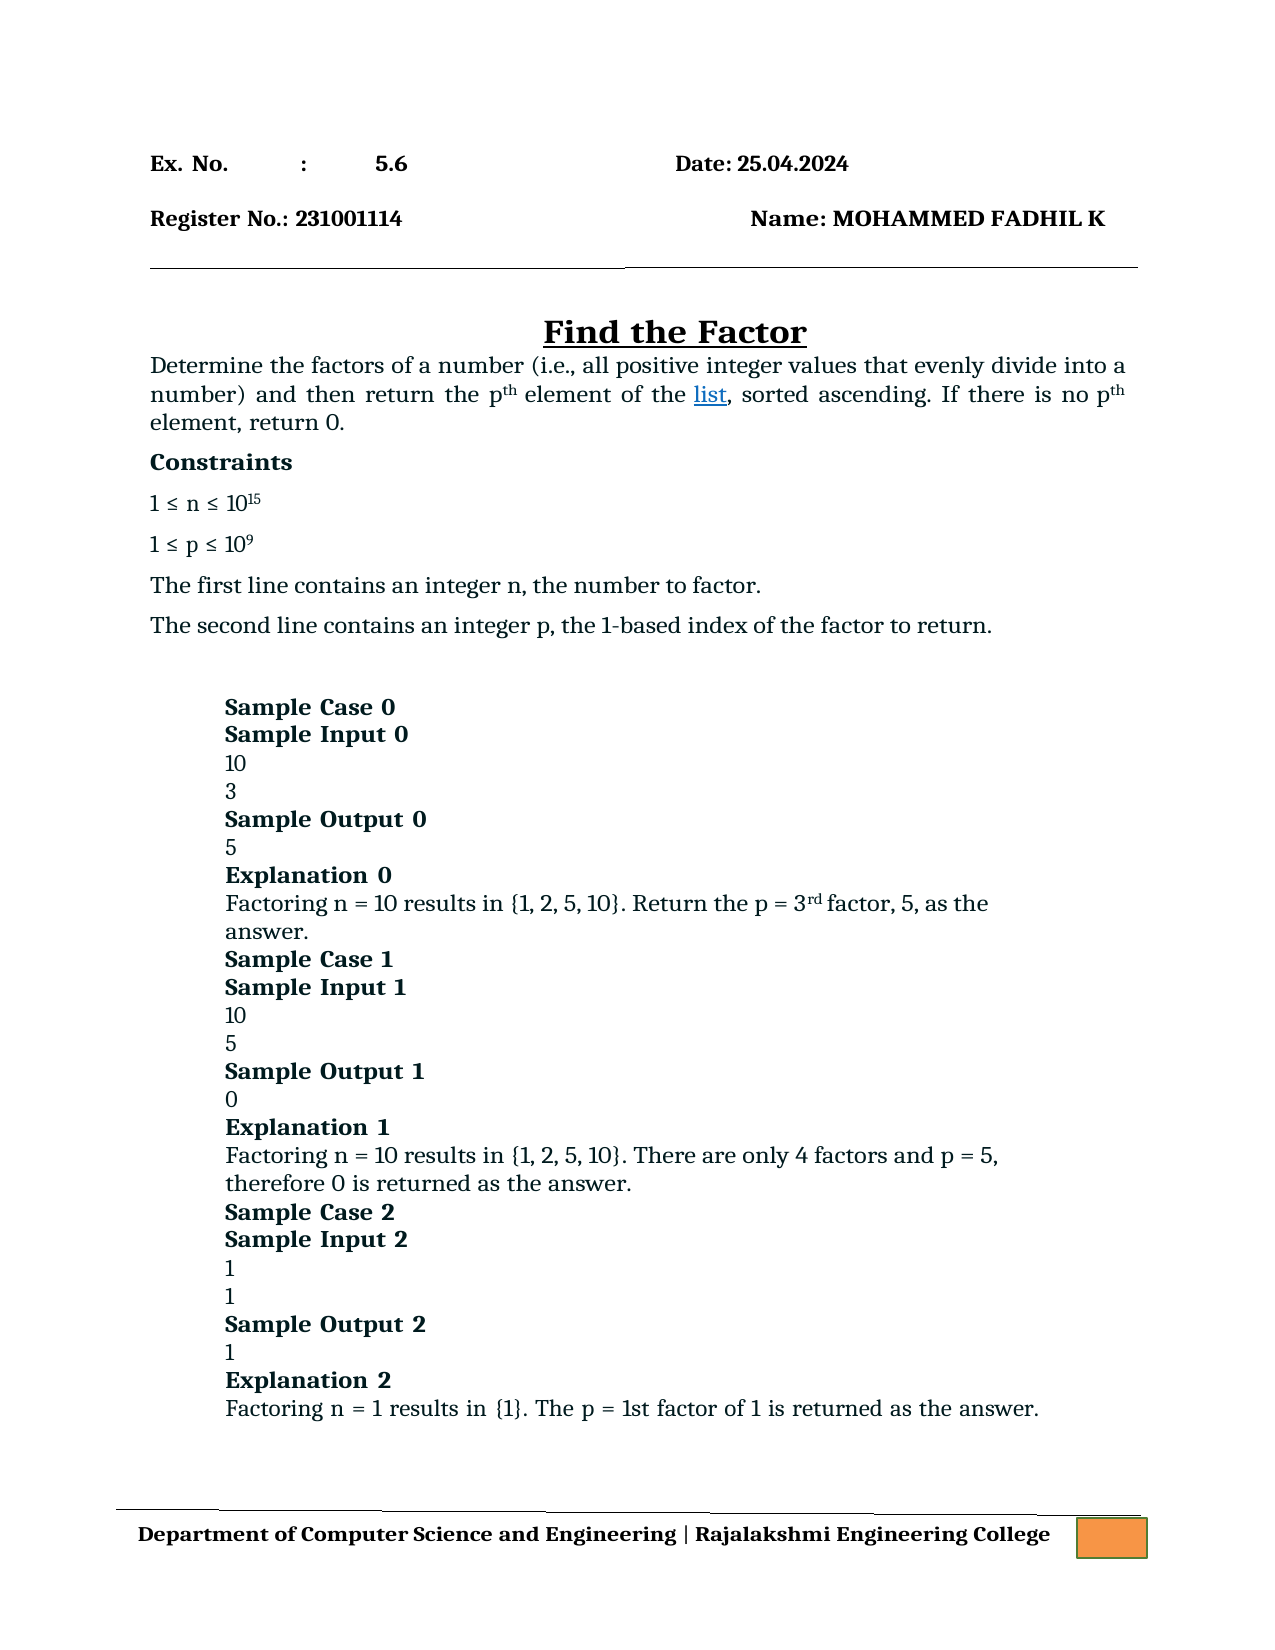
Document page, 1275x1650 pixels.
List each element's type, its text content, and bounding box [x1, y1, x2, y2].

text Factoring n = 1 results in {1}. The p = 1st factor of 1 is returned as the answer. [225, 1395, 1219, 1423]
subtitle Explanation 2 [225, 1367, 1219, 1394]
subtitle Sample Output 0 [225, 806, 1219, 833]
text Factoring n = 10 results in {1, 2, 5, 10}. Return the p = 3rd factor, 5, as the answer. [225, 890, 1047, 946]
subtitle Sample Case 2 [225, 1198, 1219, 1226]
text Sample Input 1 [225, 973, 1219, 1001]
subtitle Explanation 1 [225, 1114, 1219, 1141]
text Factoring n = 10 results in {1, 2, 5, 10}. There are only 4 factors and p = 5, therefore 0 is returned as the answer. [225, 1142, 1047, 1198]
subtitle Sample Case 1 [225, 946, 1219, 973]
text 1 ≤ n ≤ 1015 [150, 490, 1219, 518]
text 1 ≤ p ≤ 109 [150, 531, 1219, 558]
text The second line contains an integer p, the 1-based index of the factor to return. [150, 612, 1219, 640]
text Sample Input 2 [225, 1226, 1219, 1254]
text 10 [225, 750, 1219, 777]
text Ex. No. : 5.6 Date: 25.04.2024 [150, 151, 1219, 177]
text 1 [225, 1339, 1219, 1366]
text Sample Input 0 [225, 721, 1219, 749]
subtitle Constraints [150, 449, 1219, 477]
subtitle Explanation 0 [225, 862, 1219, 889]
subtitle Sample Case 0 [225, 693, 1219, 721]
text Determine the factors of a number (i.e., all positive integer values that evenly divide into a number) and then return the pth element of the list, sorted ascending. If there is no pth element, return 0. [150, 352, 1126, 437]
text 10 [225, 1002, 1219, 1029]
text Register No.: 231001114 Name: MOHAMMED FADHIL K [150, 206, 1219, 232]
text 1 [225, 1254, 1219, 1282]
text 3 [225, 778, 1219, 806]
text 5 [225, 834, 1219, 862]
text 1 [225, 1282, 1219, 1310]
subtitle Sample Output 1 [225, 1058, 1219, 1086]
subtitle Sample Output 2 [225, 1311, 1219, 1338]
subtitle Find the Factor [172, 313, 1178, 352]
text The first line contains an integer n, the number to factor. [150, 572, 1219, 599]
text 0 [225, 1086, 1219, 1114]
text 5 [225, 1030, 1219, 1058]
